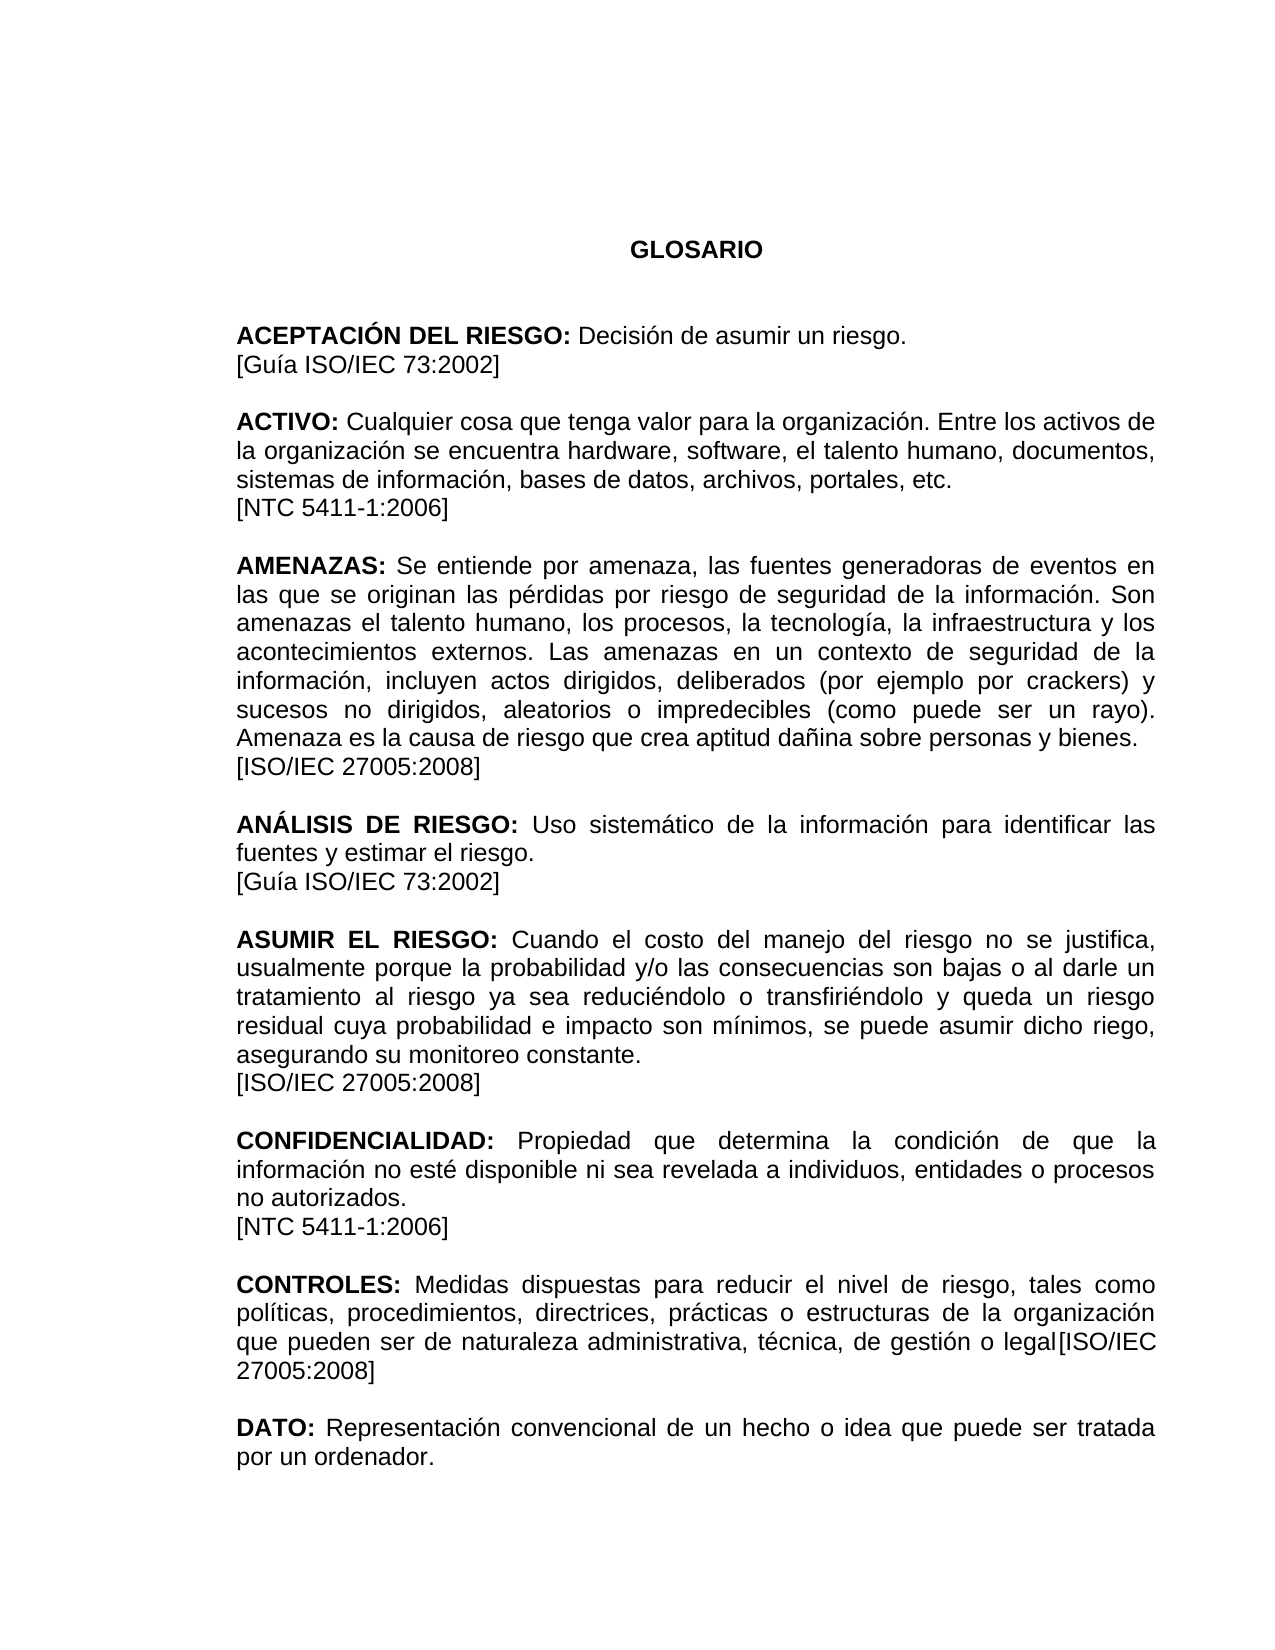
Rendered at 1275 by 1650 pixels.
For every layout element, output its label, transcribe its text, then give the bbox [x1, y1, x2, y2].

list [Guía ISO/IEC 73:2002] [236, 867, 1157, 896]
list ACTIVO: Cualquier cosa que tenga valor para la organización. Entre los activos de la organización se encuentra hardware, software, el talento humano, documentos, sistemas de información, bases de datos, archivos, portales, etc. [236, 407, 1157, 493]
list ASUMIR EL RIESGO: Cuando el costo del manejo del riesgo no se justifica, usualmente porque la probabilidad y/o las consecuencias son bajas o al darle un tratamiento al riesgo ya sea reduciéndolo o transfiriéndolo y queda un riesgo residual cuya probabilidad e impacto son mínimos, se puede asumir dicho riego, asegurando su monitoreo constante. [236, 925, 1157, 1068]
list [ISO/IEC 27005:2008] [236, 752, 1157, 781]
list [NTC 5411-1:2006] [236, 1212, 1157, 1241]
list [ISO/IEC 27005:2008] [236, 1068, 1157, 1097]
text GLOSARIO [236, 235, 1157, 263]
list CONTROLES: Medidas dispuestas para reducir el nivel de riesgo, tales como políticas, procedimientos, directrices, prácticas o estructuras de la organización que pueden ser de naturaleza administrativa, técnica, de gestión o legal[ISO/IEC 27005:2008] [236, 1270, 1157, 1385]
list ANÁLISIS DE RIESGO: Uso sistemático de la información para identificar las fuentes y estimar el riesgo. [236, 810, 1157, 867]
list CONFIDENCIALIDAD: Propiedad que determina la condición de que la información no esté disponible ni sea revelada a individuos, entidades o procesos no autorizados. [236, 1126, 1157, 1212]
list AMENAZAS: Se entiende por amenaza, las fuentes generadoras de eventos en las que se originan las pérdidas por riesgo de seguridad de la información. Son amenazas el talento humano, los procesos, la tecnología, la infraestructura y los acontecimientos externos. Las amenazas en un contexto de seguridad de la información, incluyen actos dirigidos, deliberados (por ejemplo por crackers) y sucesos no dirigidos, aleatorios o impredecibles (como puede ser un rayo). Amenaza es la causa de riesgo que crea aptitud dañina sobre personas y bienes. [236, 551, 1157, 752]
list ACEPTACIÓN DEL RIESGO: Decisión de asumir un riesgo. [236, 321, 1157, 350]
list [NTC 5411-1:2006] [236, 493, 1157, 522]
list DATO: Representación convencional de un hecho o idea que puede ser tratada por un ordenador. [236, 1413, 1157, 1471]
list [Guía ISO/IEC 73:2002] [236, 350, 1157, 378]
